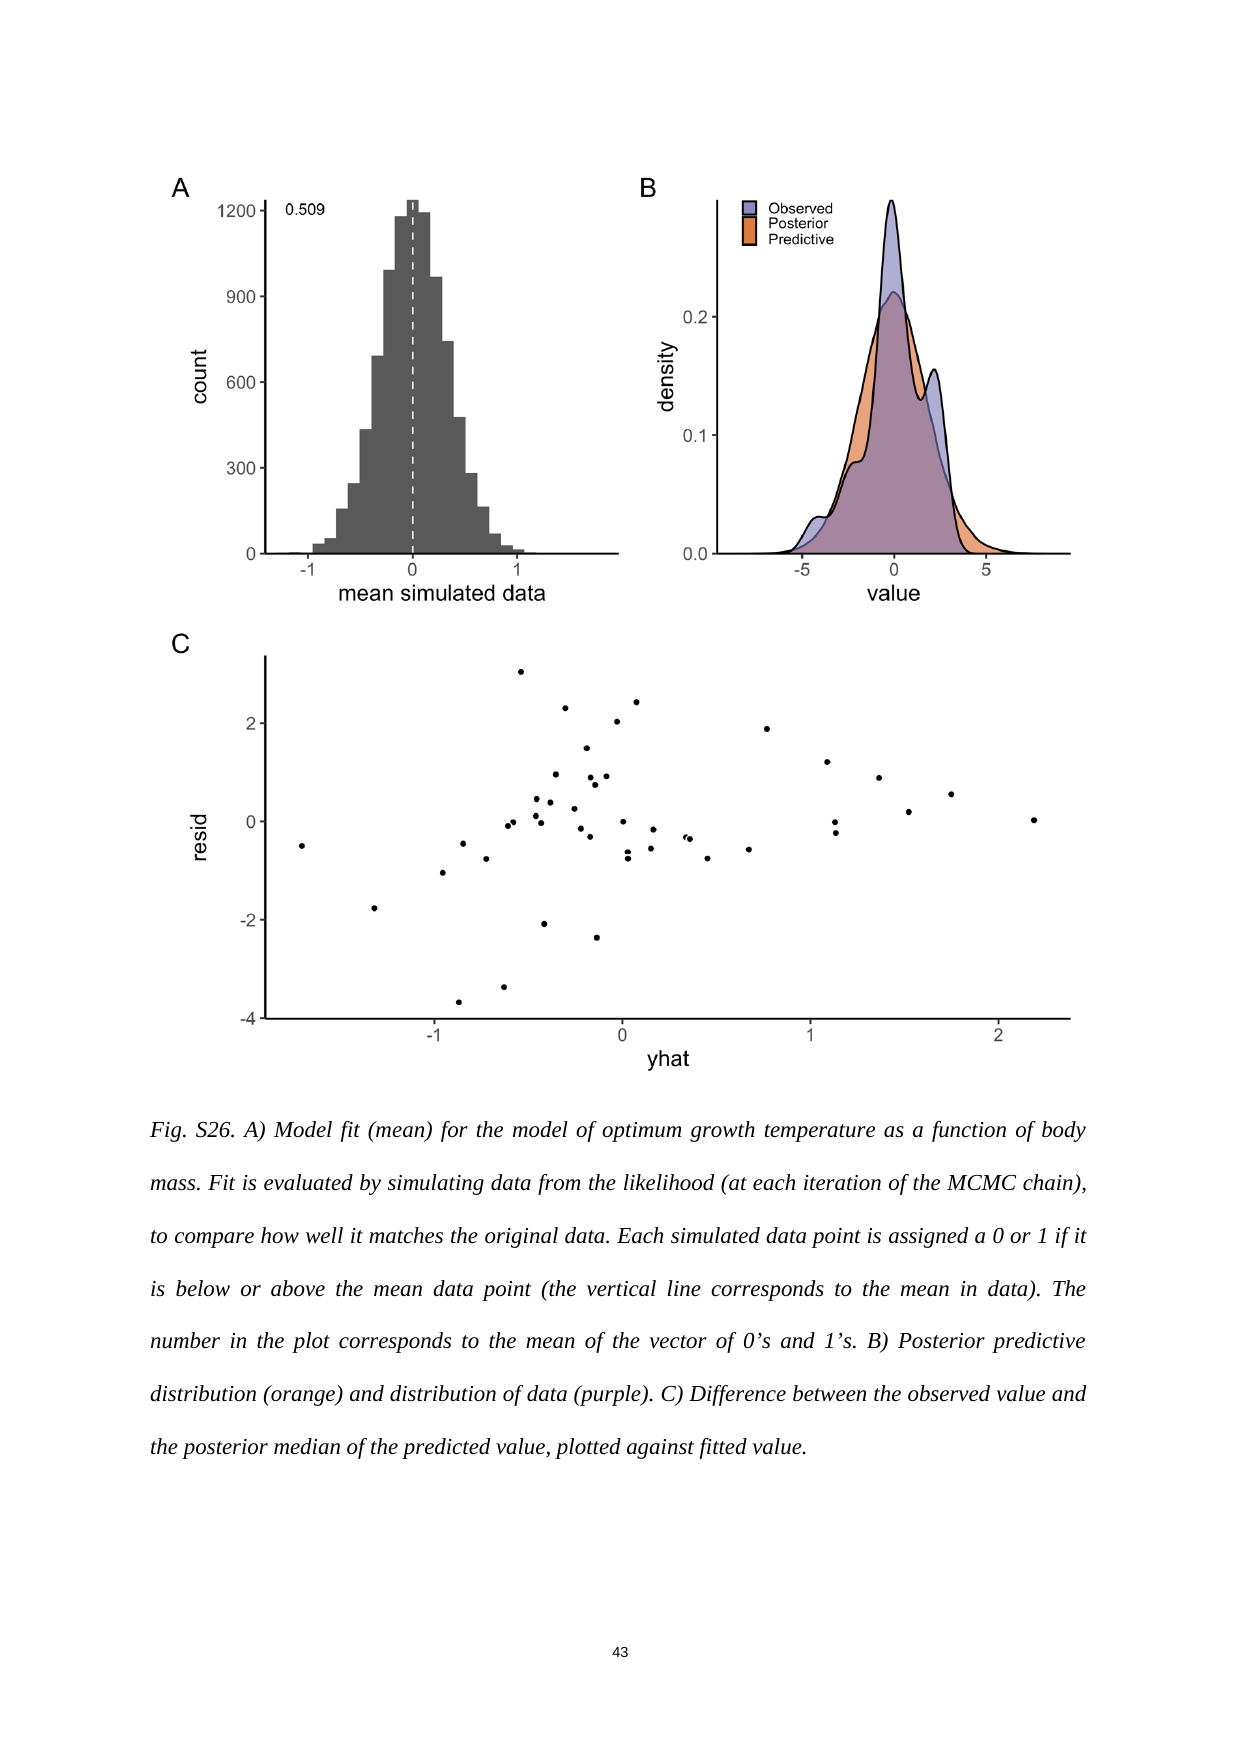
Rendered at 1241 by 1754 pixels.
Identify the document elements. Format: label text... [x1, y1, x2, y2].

picture [150, 150, 1091, 1091]
text Fig. S26. A) Model fit (mean) for the model of optimum growth temperature as a function of body mass. Fit is evaluated by simulating data from the likelihood (at each iteration of the MCMC chain), to compare how well it matches the original data. Each simulated data point is assigned a 0 or 1 if it is below or above the mean data point (the vertical line corresponds to the mean in data). The number in the plot corresponds to the mean of the vector of 0’s and 1’s. B) Posterior predictive distribution (orange) and distribution of data (purple). C) Difference between the observed value and the posterior median of the predicted value, plotted against fitted value. [150, 1117, 1090, 1459]
